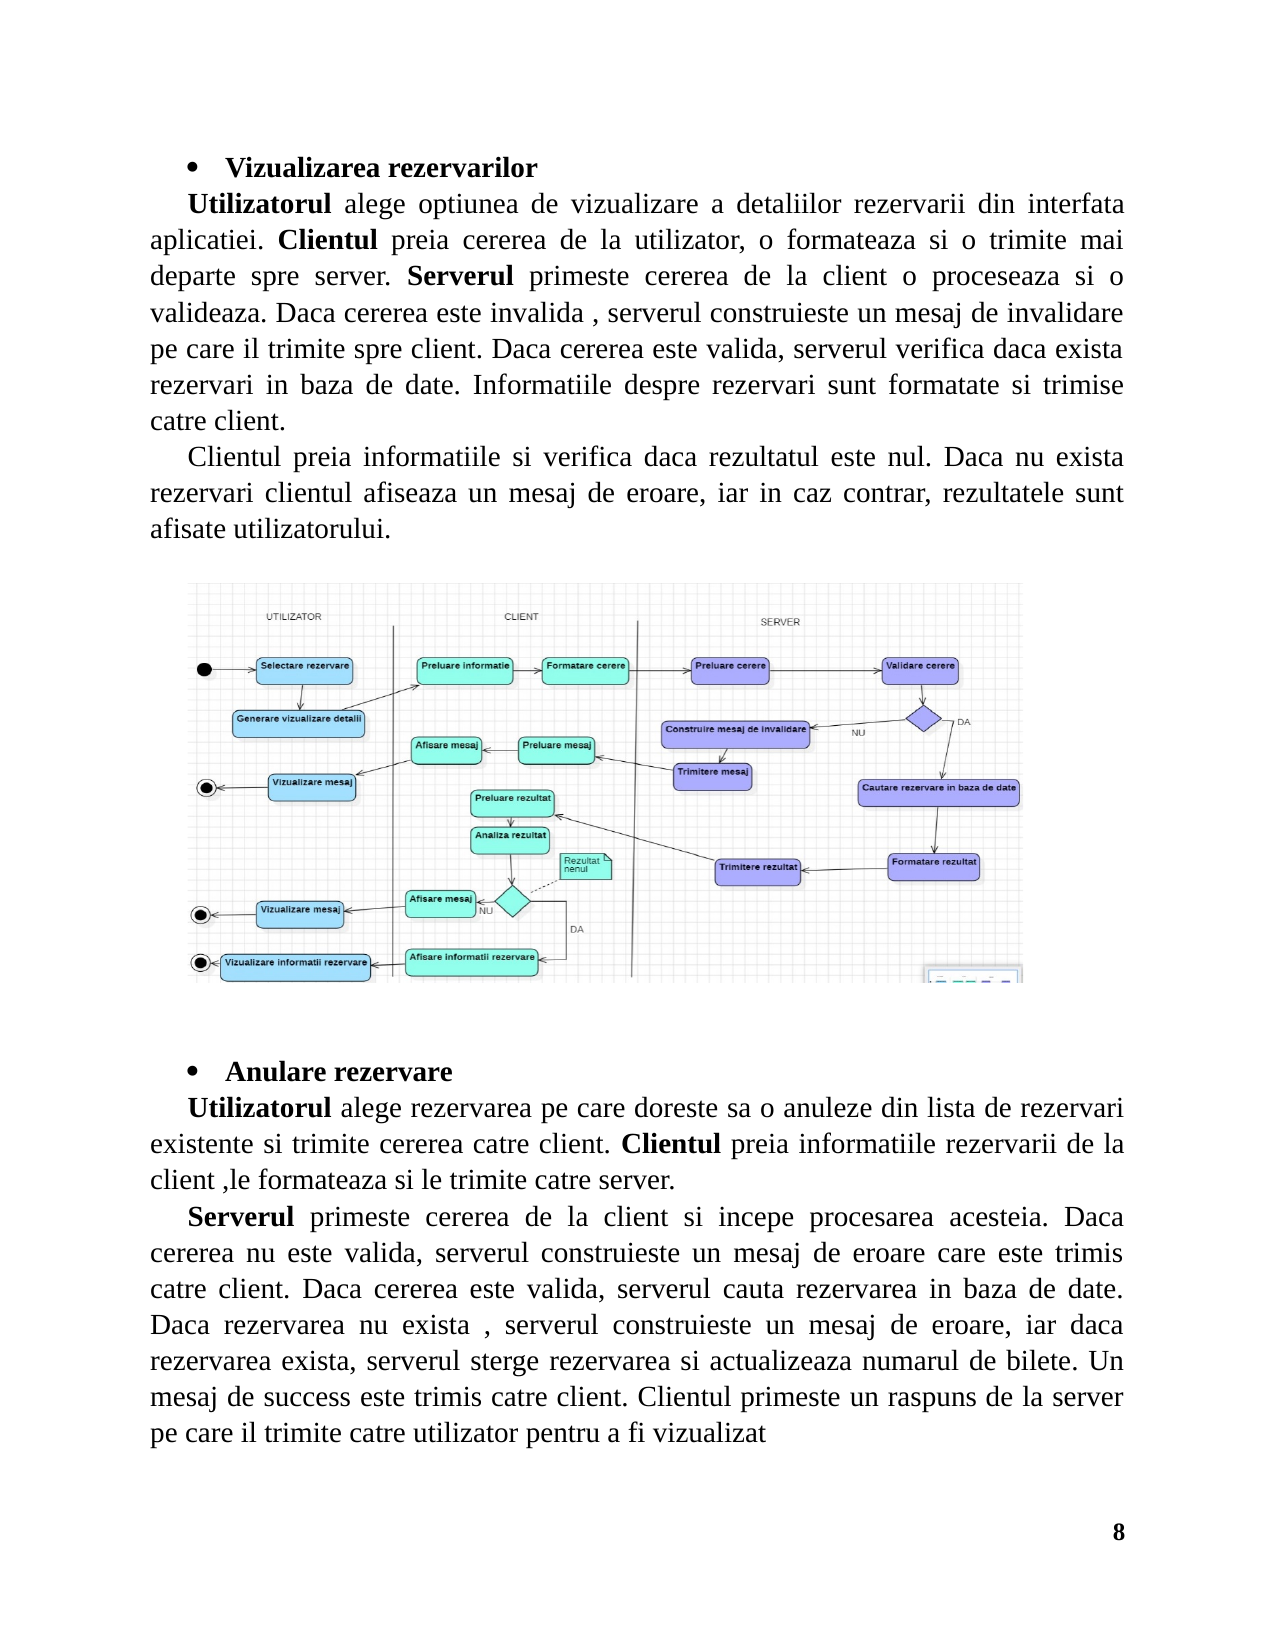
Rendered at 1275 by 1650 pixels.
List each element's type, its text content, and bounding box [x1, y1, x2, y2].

text Clientul preia informatiile si verifica daca rezultatul este nul. Daca nu exista rezervari clientul afiseaza un mesaj de eroare, iar in caz contrar, rezultatele sunt afisate utilizatorului. [150, 439, 1125, 545]
list Anulare rezervare [187, 1054, 1125, 1088]
text Serverul primeste cererea de la client si incepe procesarea acesteia. Daca cererea nu este valida, serverul construieste un mesaj de eroare care este trimis catre client. Daca cererea este valida, serverul cauta rezervarea in baza de date. Daca rezervarea nu exista , serverul construieste un mesaj de eroare, iar daca rezervarea exista, serverul sterge rezervarea si actualizeaza numarul de bilete. Un mesaj de success este trimis catre client. Clientul primeste un raspuns de la server pe care il trimite catre utilizator pentru a fi vizualizat [150, 1199, 1125, 1449]
text Utilizatorul alege optiunea de vizualizare a detaliilor rezervarii din interfata aplicatiei. Clientul preia cererea de la utilizator, o formateaza si o trimite mai departe spre server. Serverul primeste cererea de la client o proceseaza si o valideaza. Daca cererea este invalida , serverul construieste un mesaj de invalidare pe care il trimite spre client. Daca cererea este valida, serverul verifica daca exista rezervari in baza de date. Informatiile despre rezervari sunt formatate si trimise catre client. [150, 186, 1125, 437]
list Vizualizarea rezervarilor [187, 150, 1125, 184]
picture [187, 583, 1024, 983]
text Utilizatorul alege rezervarea pe care doreste sa o anuleze din lista de rezervari existente si trimite cererea catre client. Clientul preia informatiile rezervarii de la client ,le formateaza si le trimite catre server. [150, 1090, 1125, 1196]
